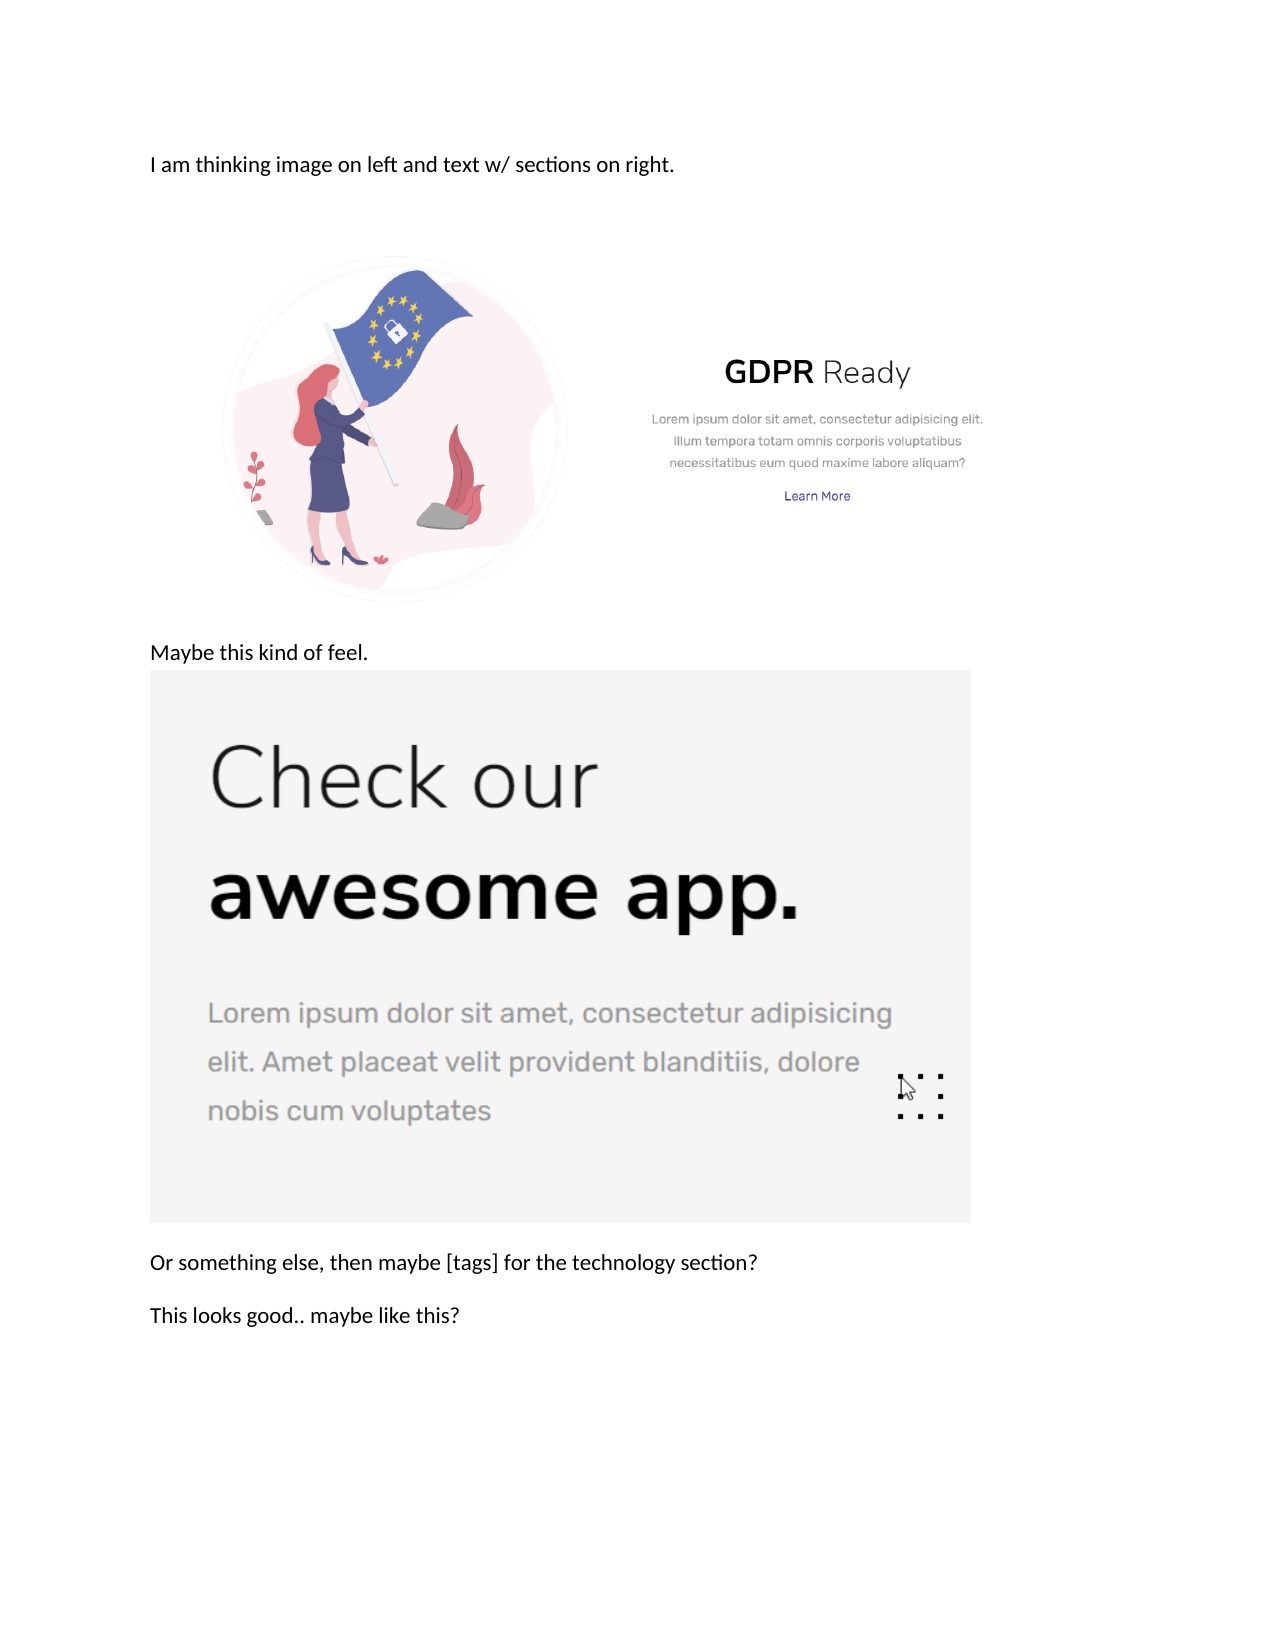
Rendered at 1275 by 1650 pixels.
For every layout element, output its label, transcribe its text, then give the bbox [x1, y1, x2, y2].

picture [150, 670, 972, 1223]
picture [150, 203, 1125, 614]
text Or something else, then maybe [tags] for the technology section? [150, 1248, 1125, 1276]
text I am thinking image on left and text w/ sections on right. [150, 150, 1125, 178]
text This looks good.. maybe like this? [150, 1301, 1125, 1329]
